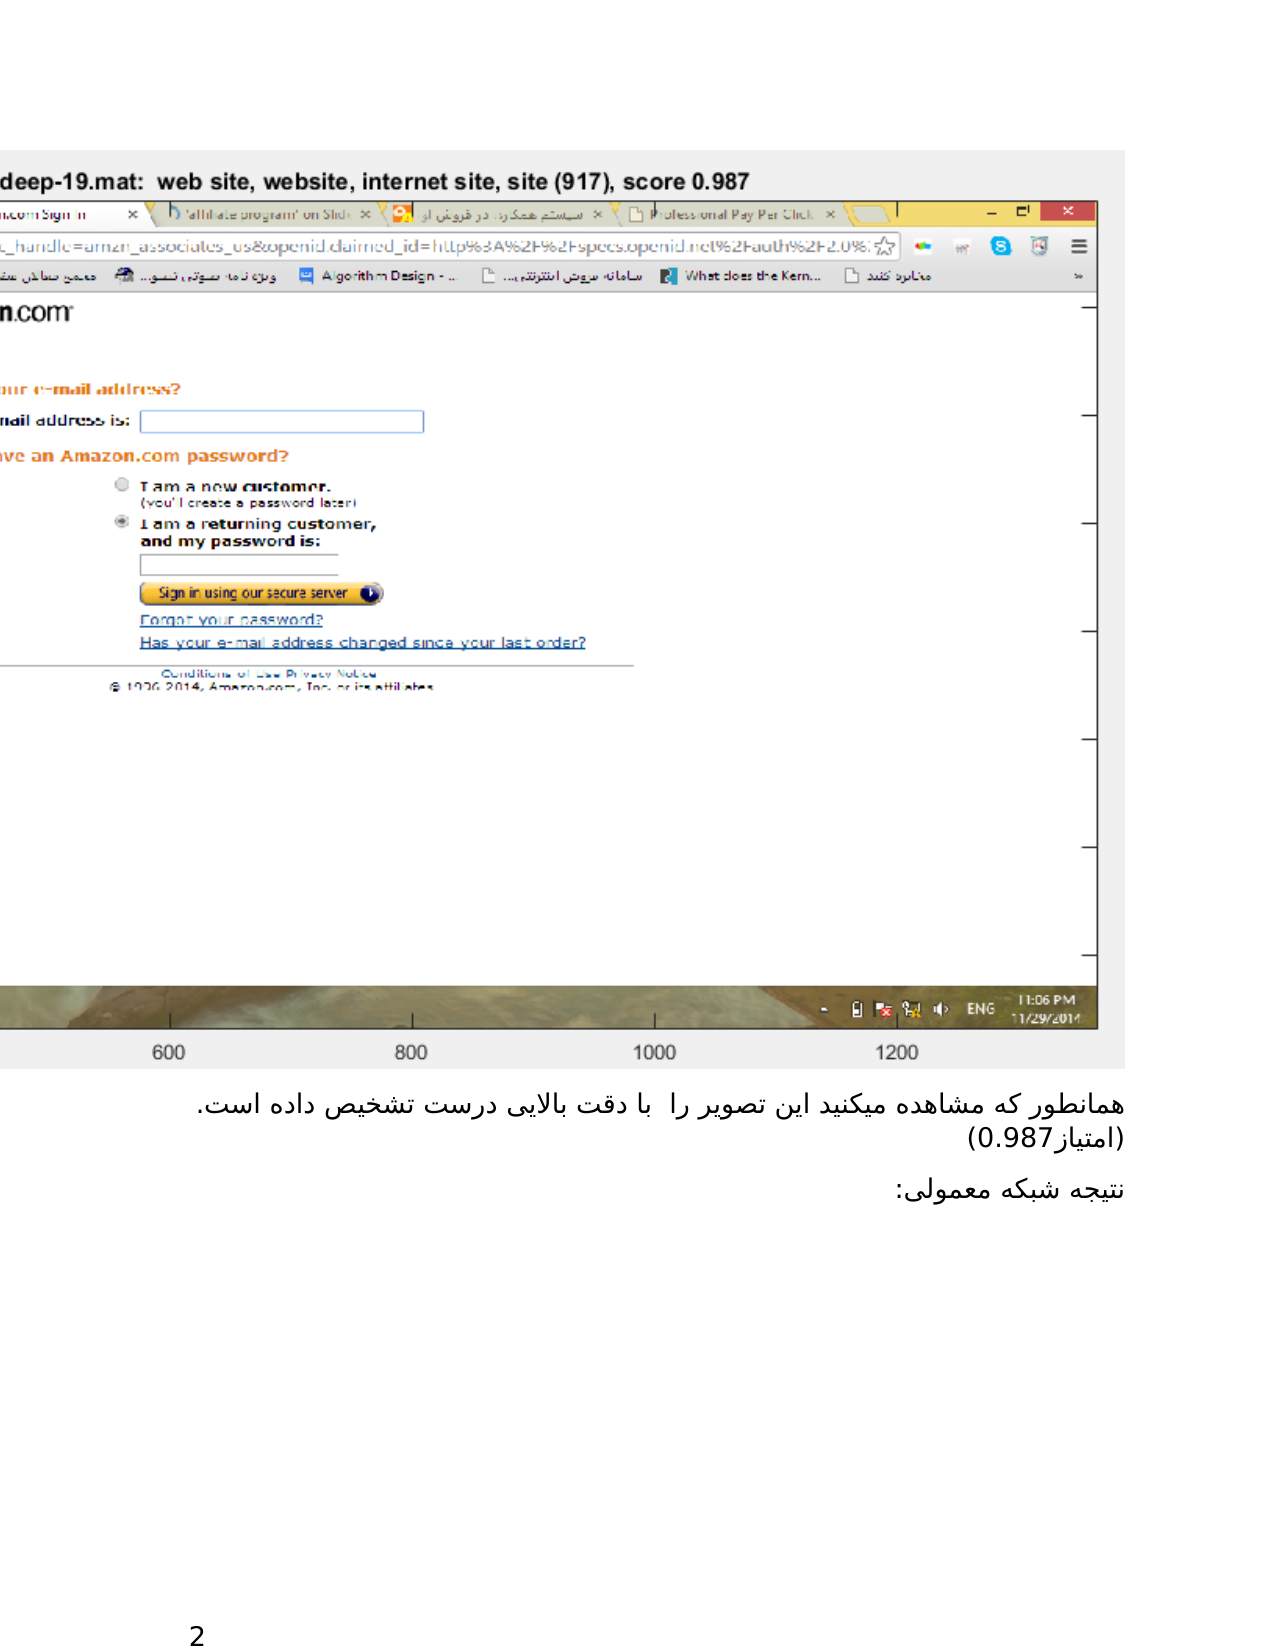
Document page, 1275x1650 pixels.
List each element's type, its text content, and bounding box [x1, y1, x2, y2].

text همانطور که مشاهده میکنید این تصویر را با دقت بالایی درست تشخیص داده است.(امتیاز0.987) [150, 1088, 1125, 1154]
text نتیجه شبکه معمولی: [150, 1173, 1125, 1204]
picture [0, 150, 1125, 1069]
